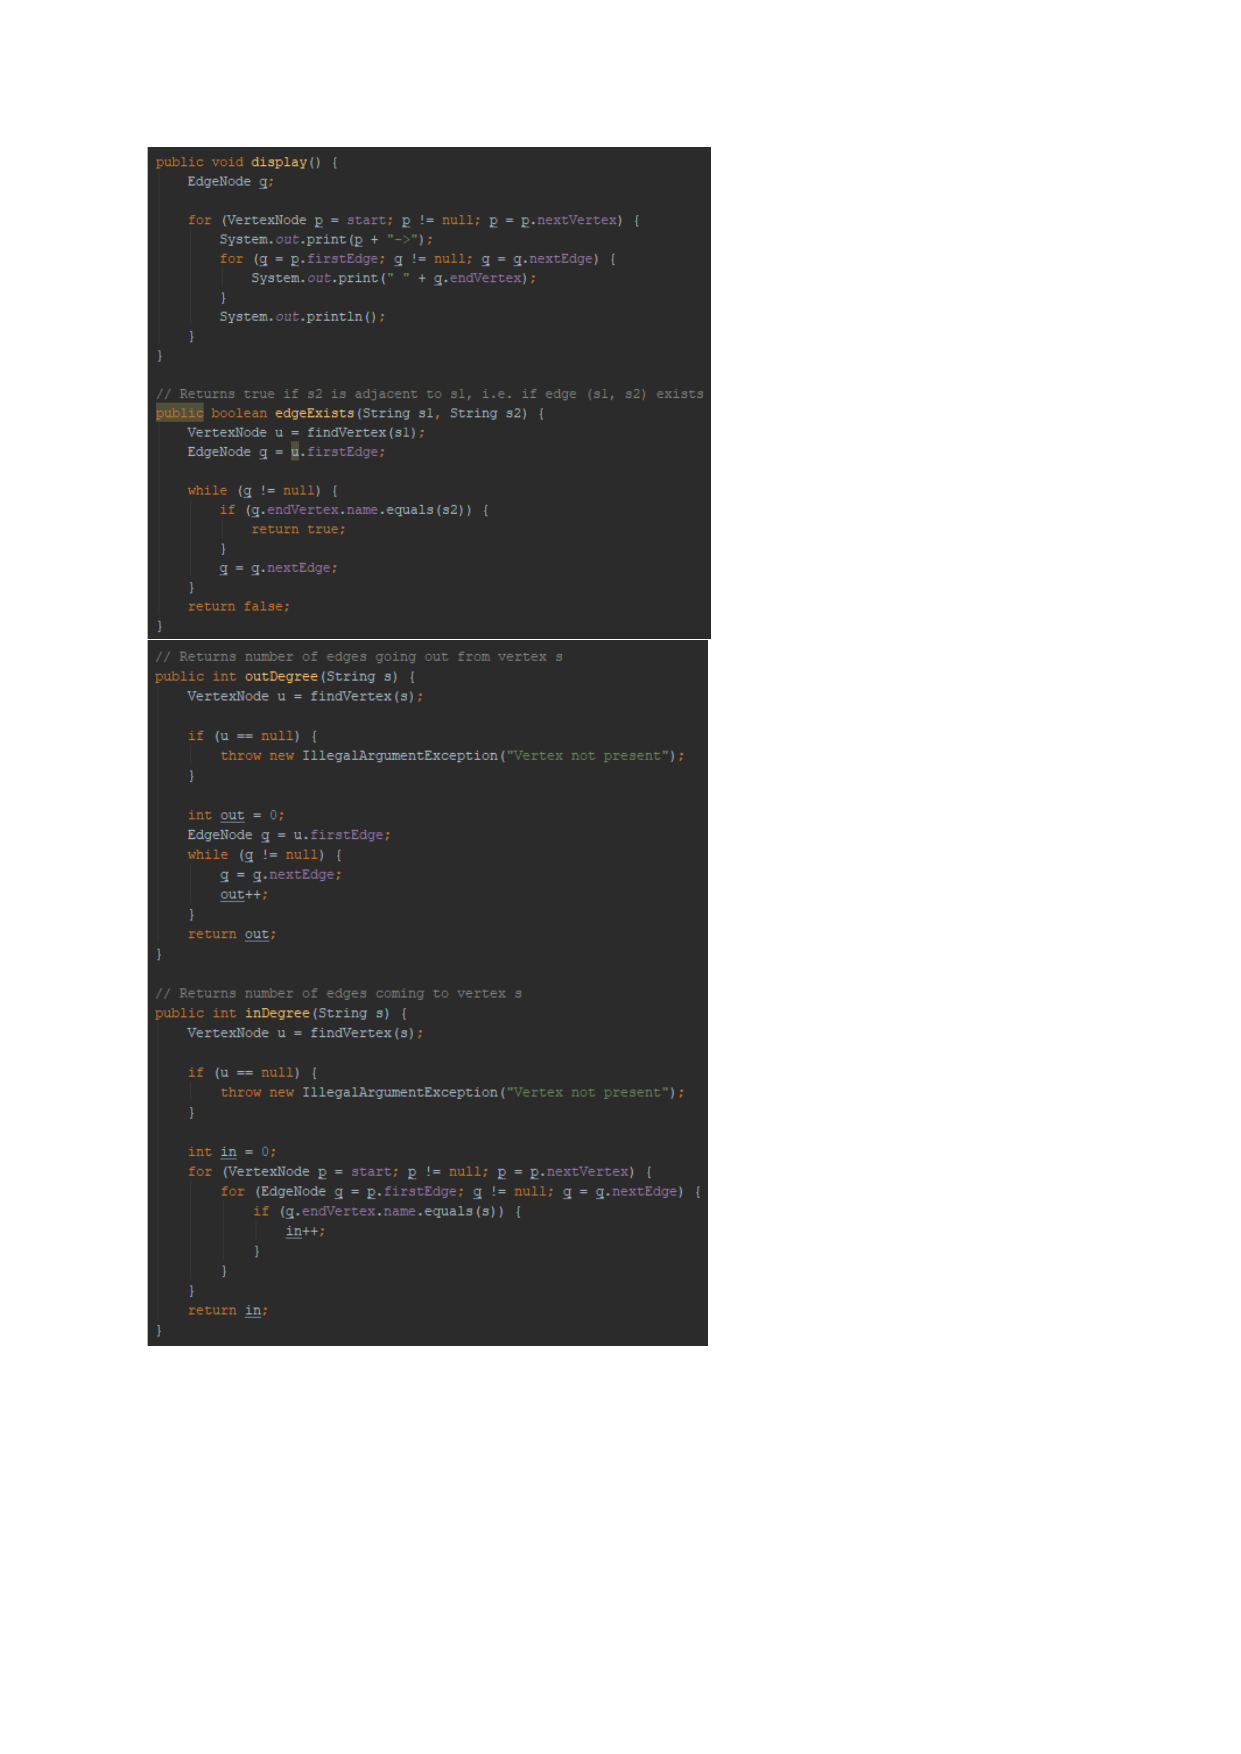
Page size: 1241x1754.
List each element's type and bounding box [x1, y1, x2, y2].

picture [147, 640, 708, 1346]
picture [147, 147, 711, 639]
